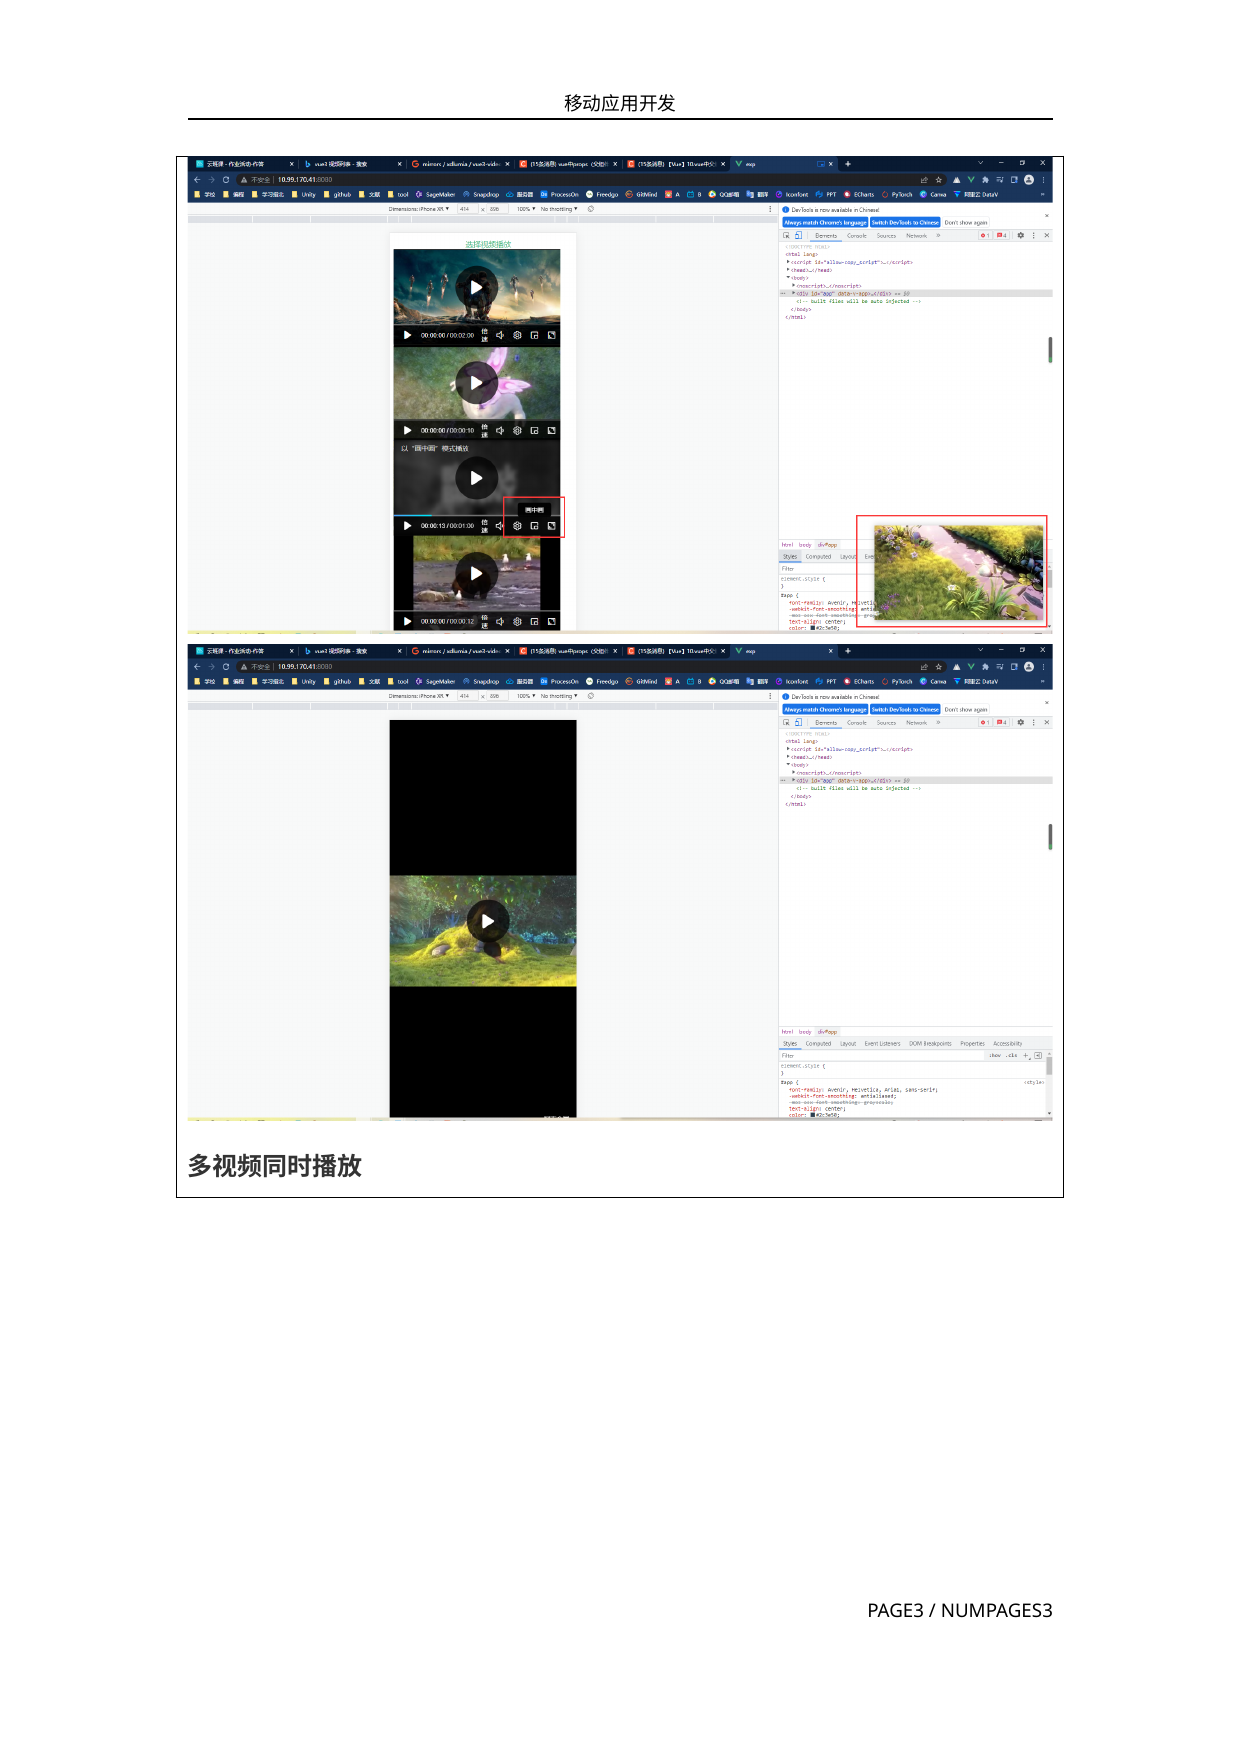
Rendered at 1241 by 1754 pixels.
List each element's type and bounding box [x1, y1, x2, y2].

picture [187, 644, 1053, 1121]
picture [187, 156, 1053, 634]
table_header [177, 157, 1063, 1197]
